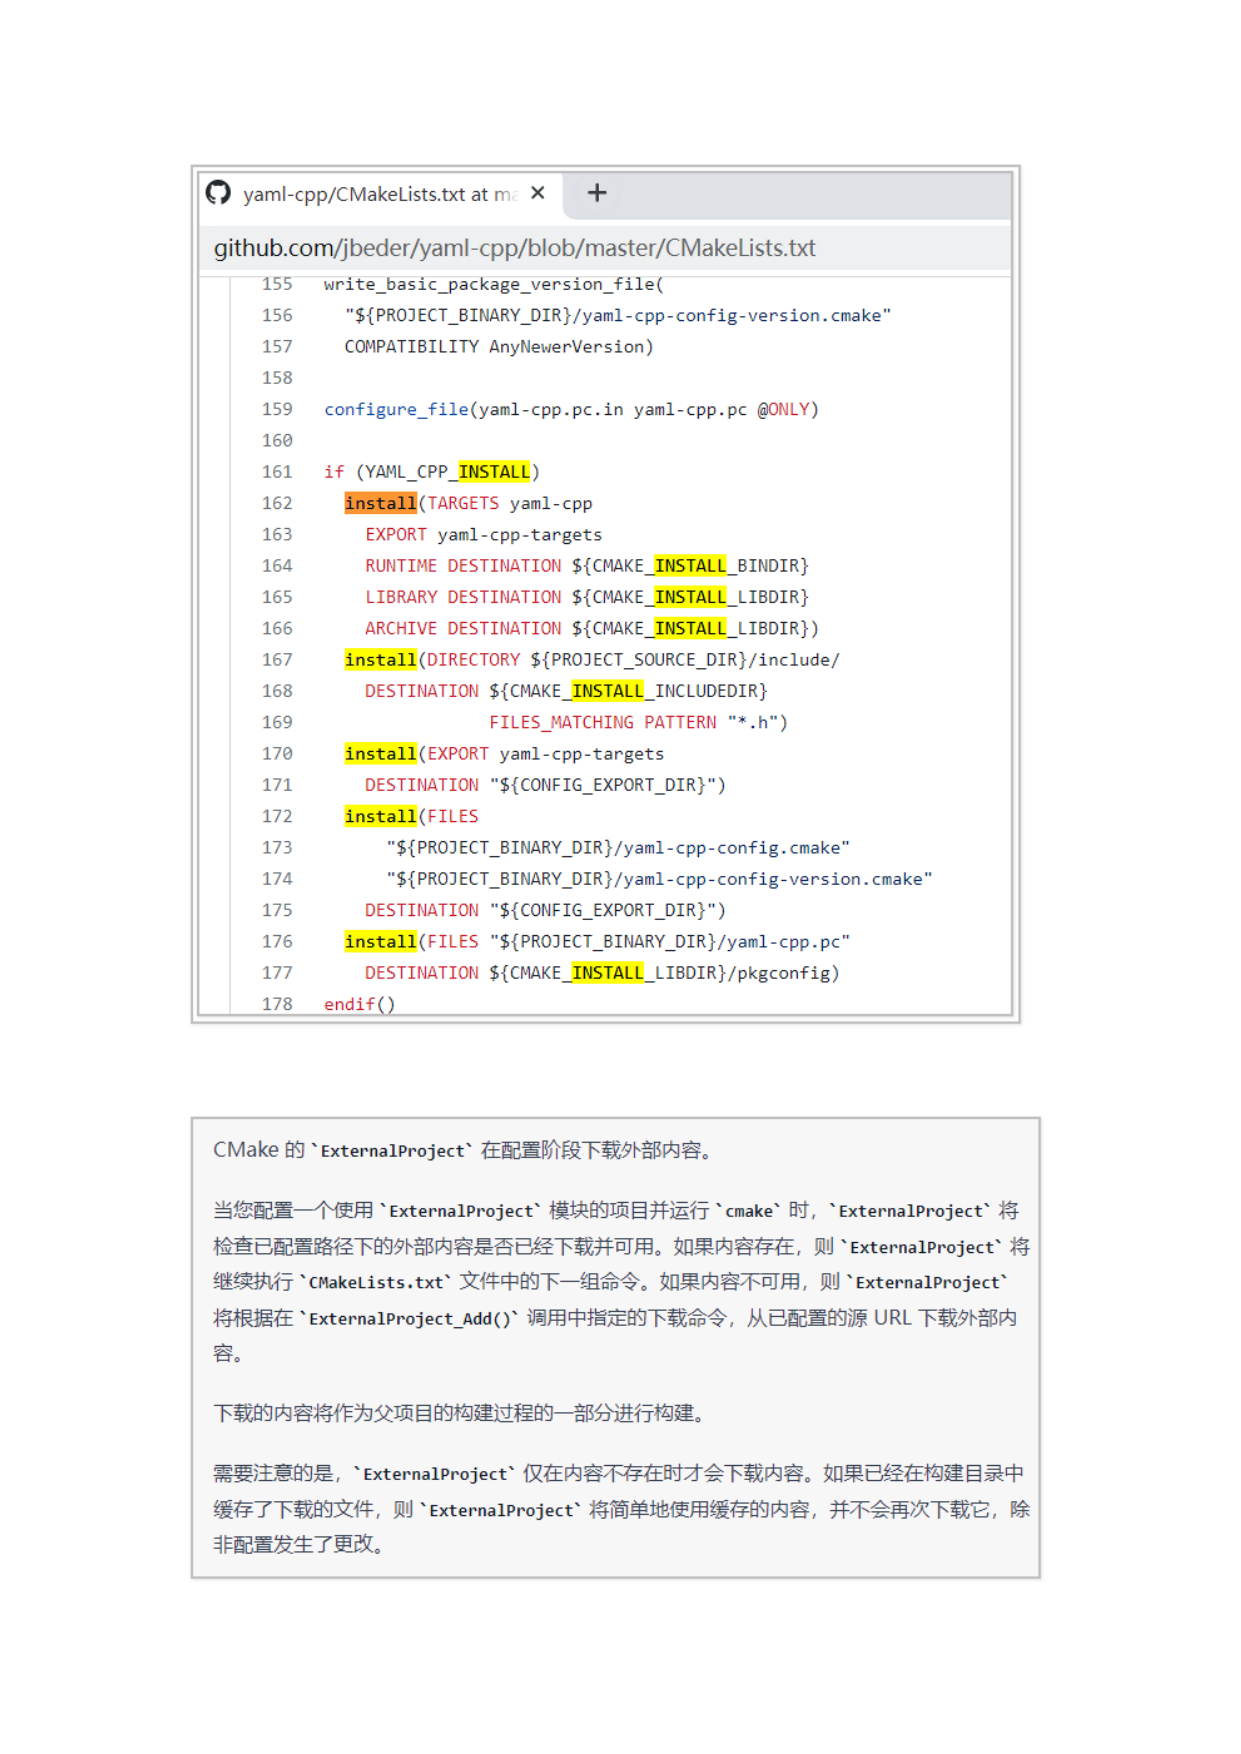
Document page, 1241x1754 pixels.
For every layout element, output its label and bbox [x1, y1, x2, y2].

picture [187, 1113, 1046, 1584]
picture [187, 162, 1025, 1029]
